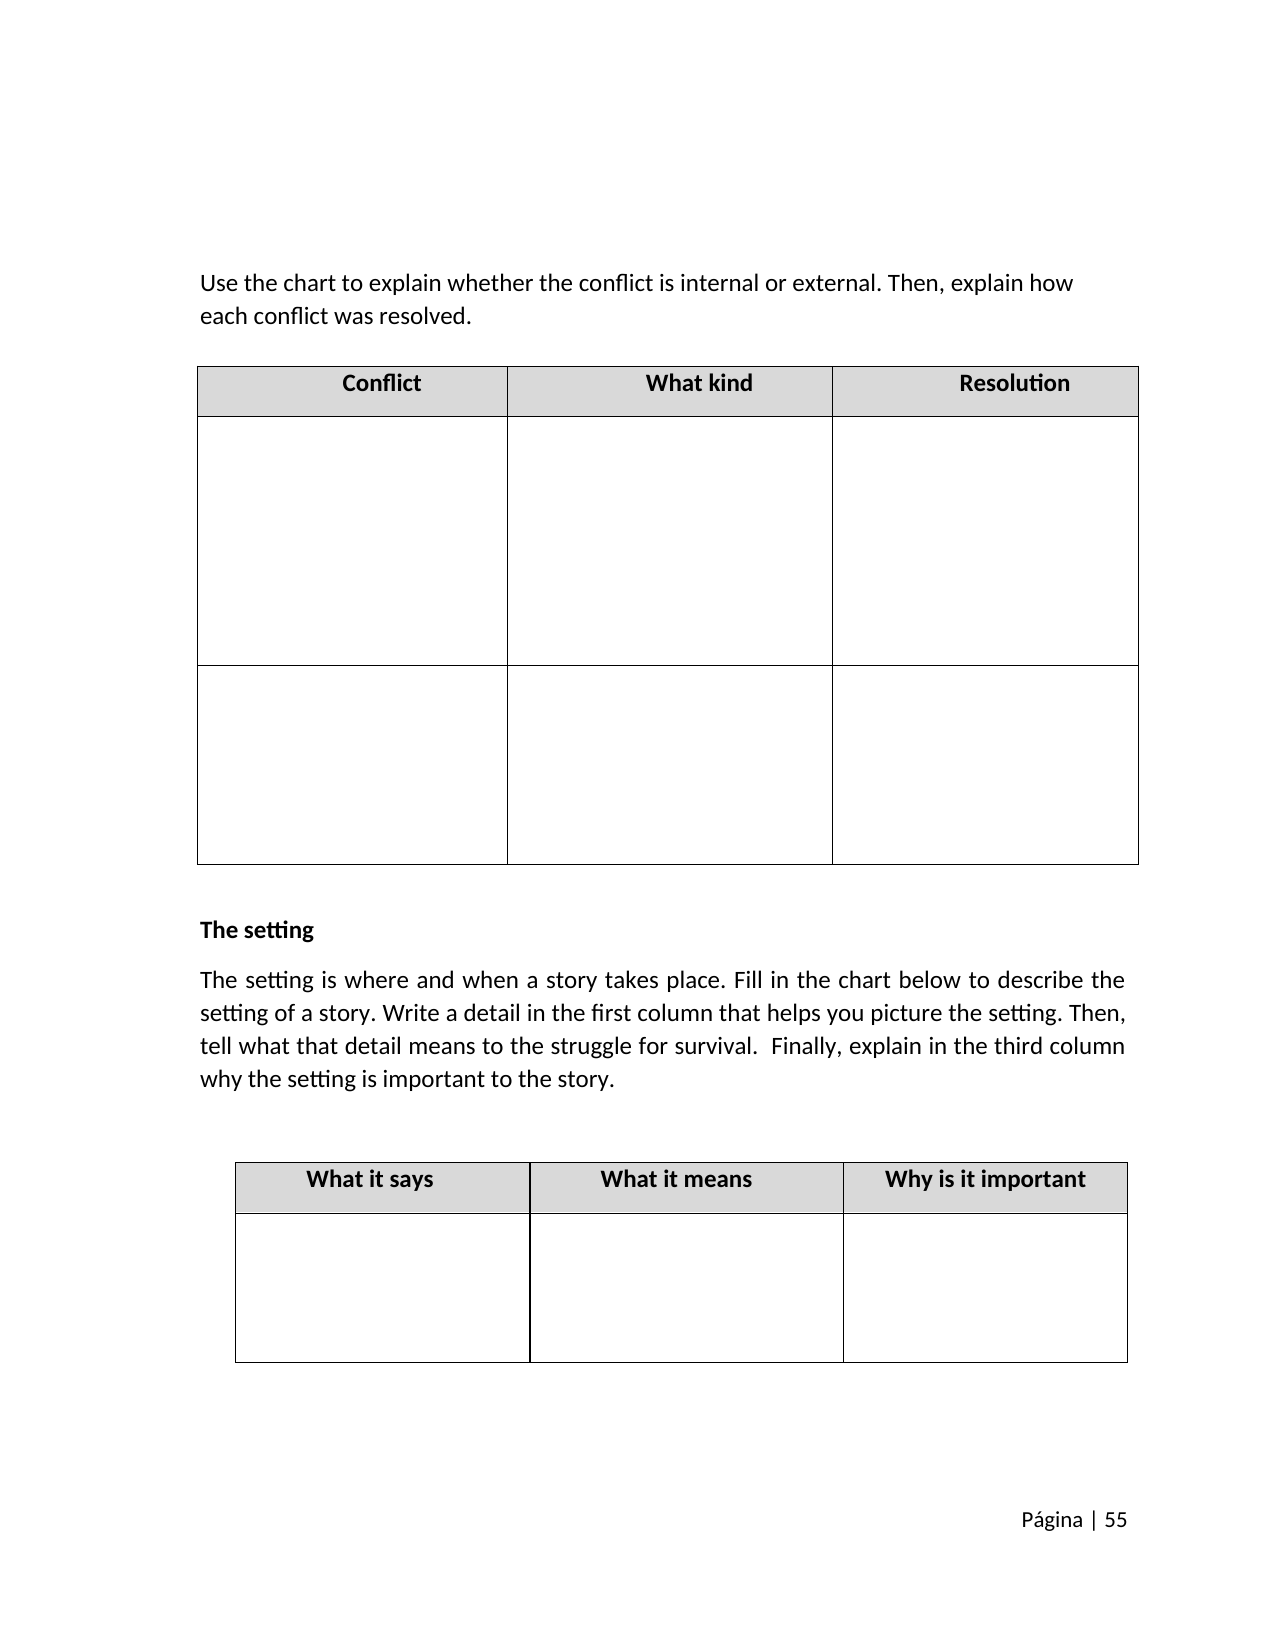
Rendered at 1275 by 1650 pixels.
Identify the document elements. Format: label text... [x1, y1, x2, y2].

table_cell [531, 1214, 843, 1362]
table_cell [833, 417, 1138, 665]
table_header What kind [508, 367, 832, 416]
table_header What it says [236, 1163, 529, 1212]
table_cell [508, 417, 832, 665]
table_header Why is it important [844, 1163, 1127, 1212]
table_cell [198, 417, 507, 665]
table_cell [236, 1214, 529, 1362]
text The setting [200, 915, 1127, 945]
text Use the chart to explain whether the conflict is internal or external. Then, explain how each conflict was resolved. [200, 267, 1127, 330]
table_header Conflict [198, 367, 507, 416]
table_header Resolution [833, 367, 1138, 416]
table_cell [198, 666, 507, 864]
table_header What it means [531, 1163, 843, 1212]
text The setting is where and when a story takes place. Fill in the chart below to describe the setting of a story. Write a detail in the first column that helps you picture the setting. Then, tell what that detail means to the struggle for survival. Finally, explain in the third column why the setting is important to the story. [200, 964, 1127, 1093]
table_cell [844, 1214, 1127, 1362]
table_cell [508, 666, 832, 864]
table_cell [833, 666, 1138, 864]
